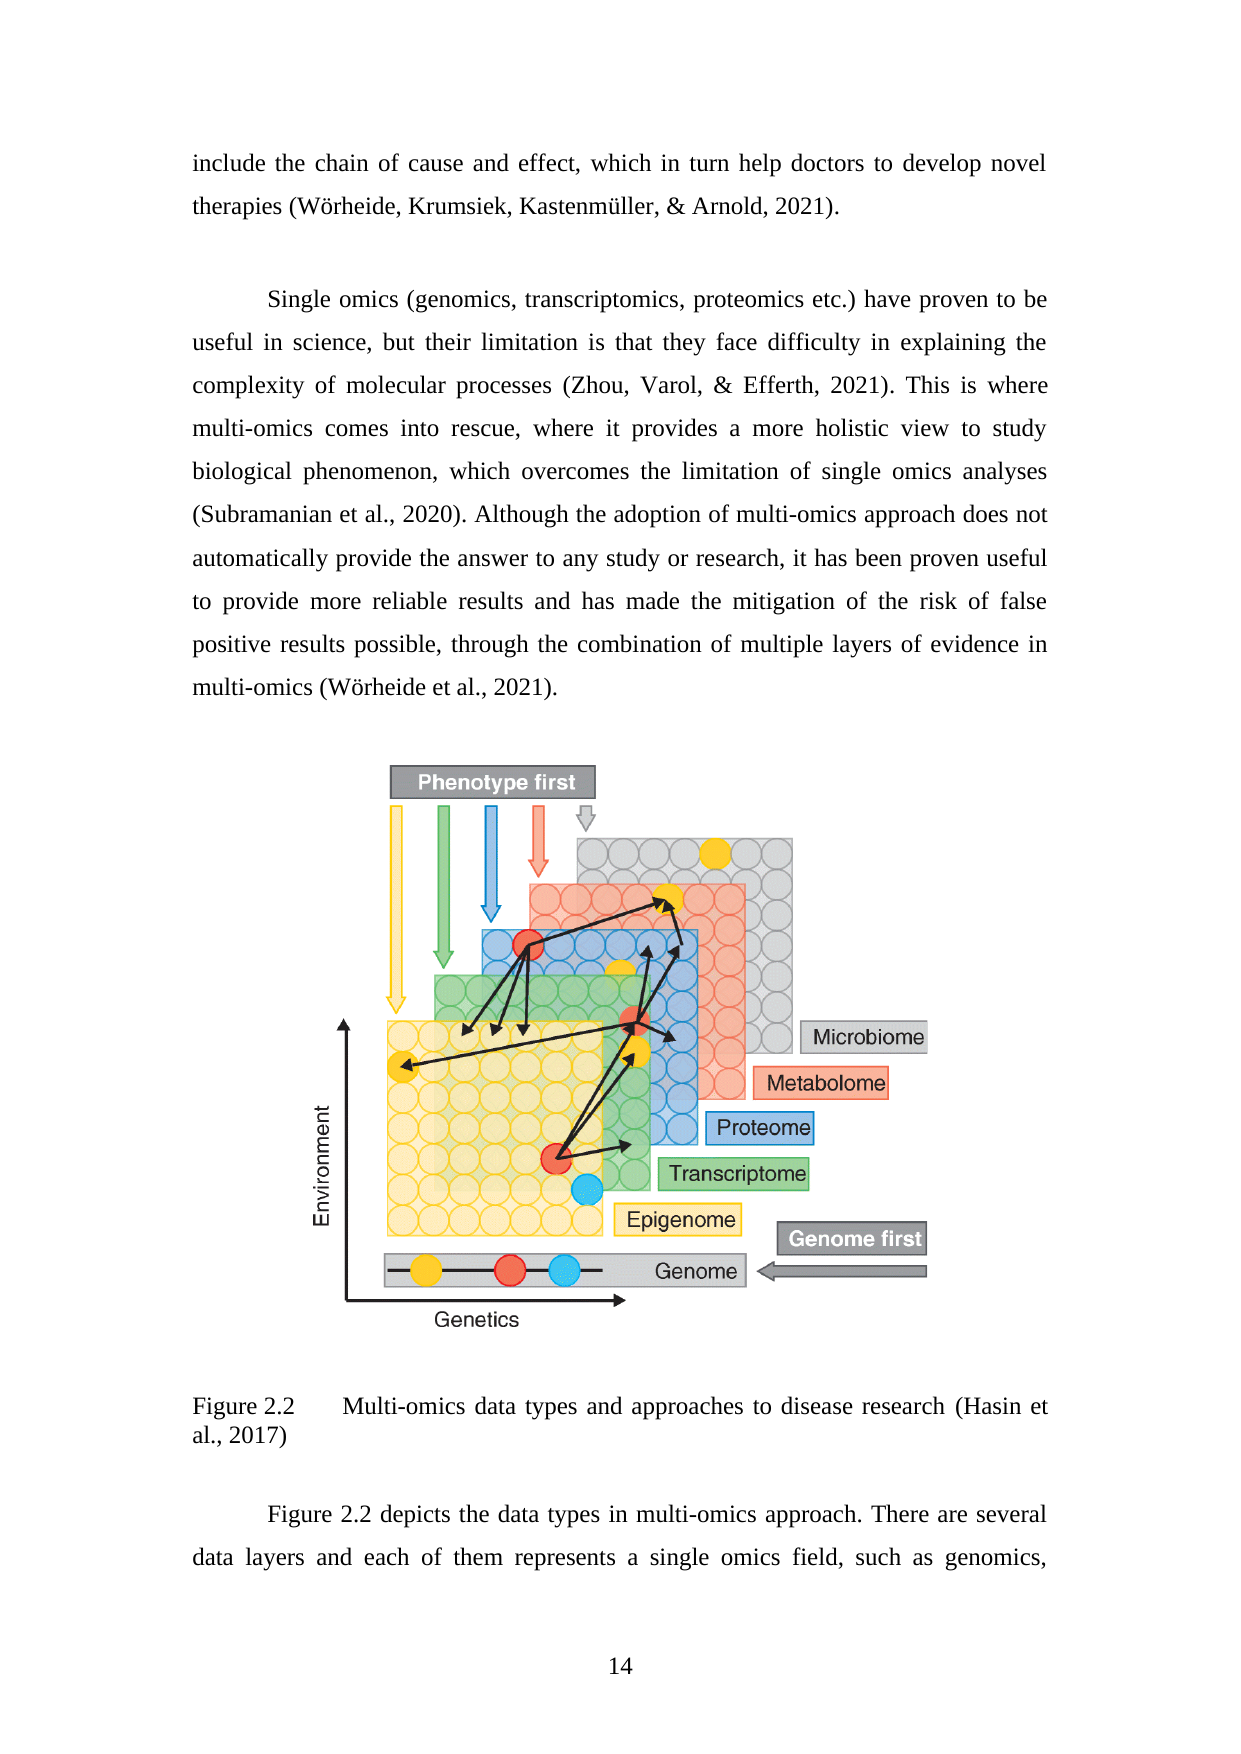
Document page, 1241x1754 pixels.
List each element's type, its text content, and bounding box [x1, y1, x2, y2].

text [192, 148, 1048, 219]
picture [313, 765, 928, 1327]
text Single omics (genomics, transcriptomics, proteomics etc.) have proven to be useful in science, but their limitation is that they face difficulty in explaining the complexity of molecular processes (Zhou, Varol, & Efferth, 2021). This is where multi-omics comes into rescue, where it provides a more holistic view to study biological phenomenon, which overcomes the limitation of single omics analyses (Subramanian et al., 2020). Although the adoption of multi-omics approach does not automatically provide the answer to any study or research, it has been proven useful to provide more reliable results and has made the mitigation of the risk of false positive results possible, through the combination of multiple layers of evidence in multi-omics (Wörheide et al., 2021). [192, 284, 1048, 701]
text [192, 1499, 1048, 1571]
